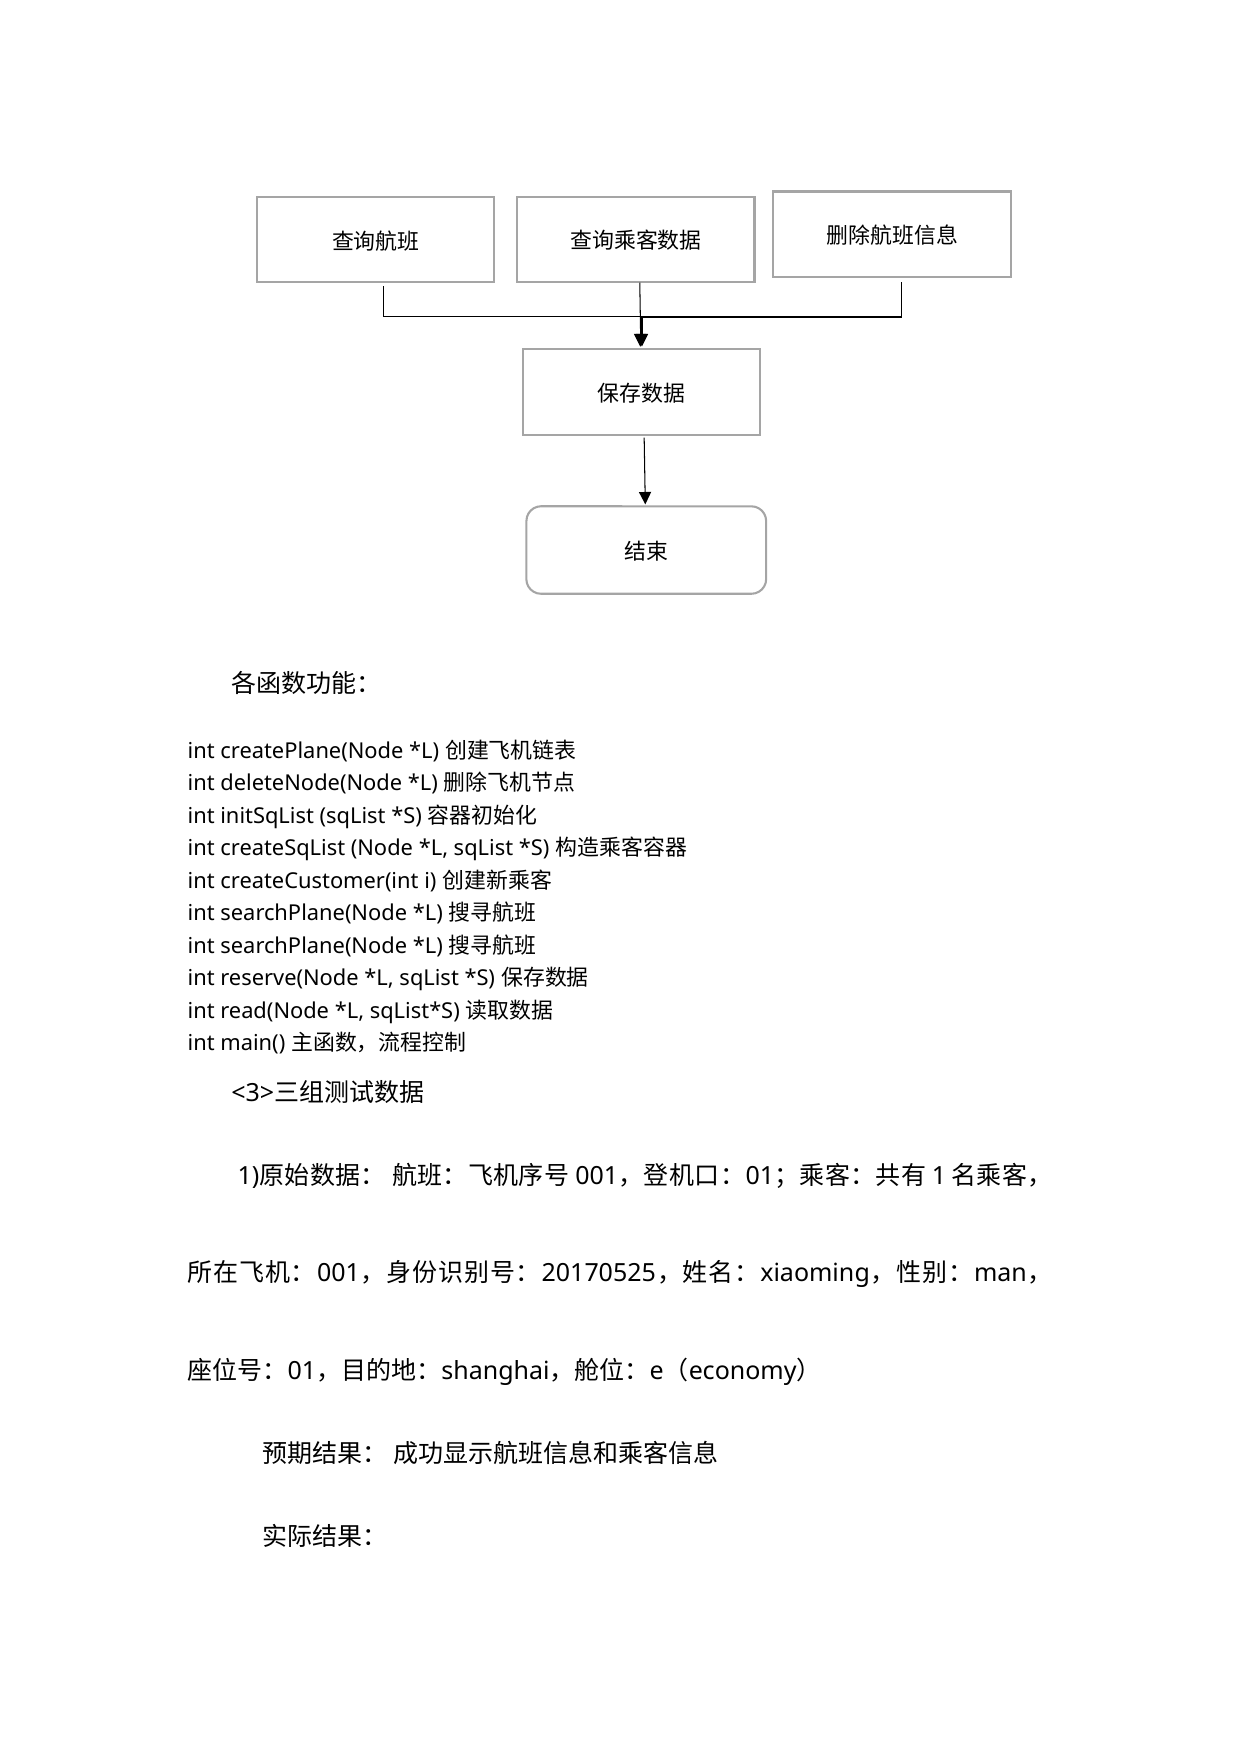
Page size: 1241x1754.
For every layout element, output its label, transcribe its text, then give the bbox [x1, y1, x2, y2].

text int searchPlane(Node *L) 搜寻航班 [187, 895, 1053, 928]
text 1)原始数据： 航班：飞机序号001，登机口：01；乘客：共有1名乘客，所在飞机：001，身份识别号：20170525，姓名：xiaoming，性别：man，座位号：01，目的地：shanghai，舱位：e（economy） [187, 1141, 1053, 1401]
text 实际结果： [187, 1502, 1053, 1567]
text int searchPlane(Node *L) 搜寻航班 [187, 928, 1053, 960]
text 预期结果： 成功显示航班信息和乘客信息 [187, 1419, 1053, 1484]
text int reserve(Node *L, sqList *S) 保存数据 [187, 960, 1053, 993]
text <3>三组测试数据 [187, 1058, 1053, 1123]
text 各函数功能： [187, 649, 1053, 714]
text int read(Node *L, sqList*S) 读取数据 [187, 993, 1053, 1025]
text int main() 主函数，流程控制 [187, 1025, 1053, 1058]
text int createCustomer(int i) 创建新乘客 [187, 863, 1053, 895]
text int createSqList (Node *L, sqList *S) 构造乘客容器 [187, 830, 1053, 863]
text int deleteNode(Node *L) 删除飞机节点 [187, 765, 1053, 798]
text int createPlane(Node *L) 创建飞机链表 [187, 733, 1053, 765]
text int initSqList (sqList *S) 容器初始化 [187, 798, 1053, 830]
